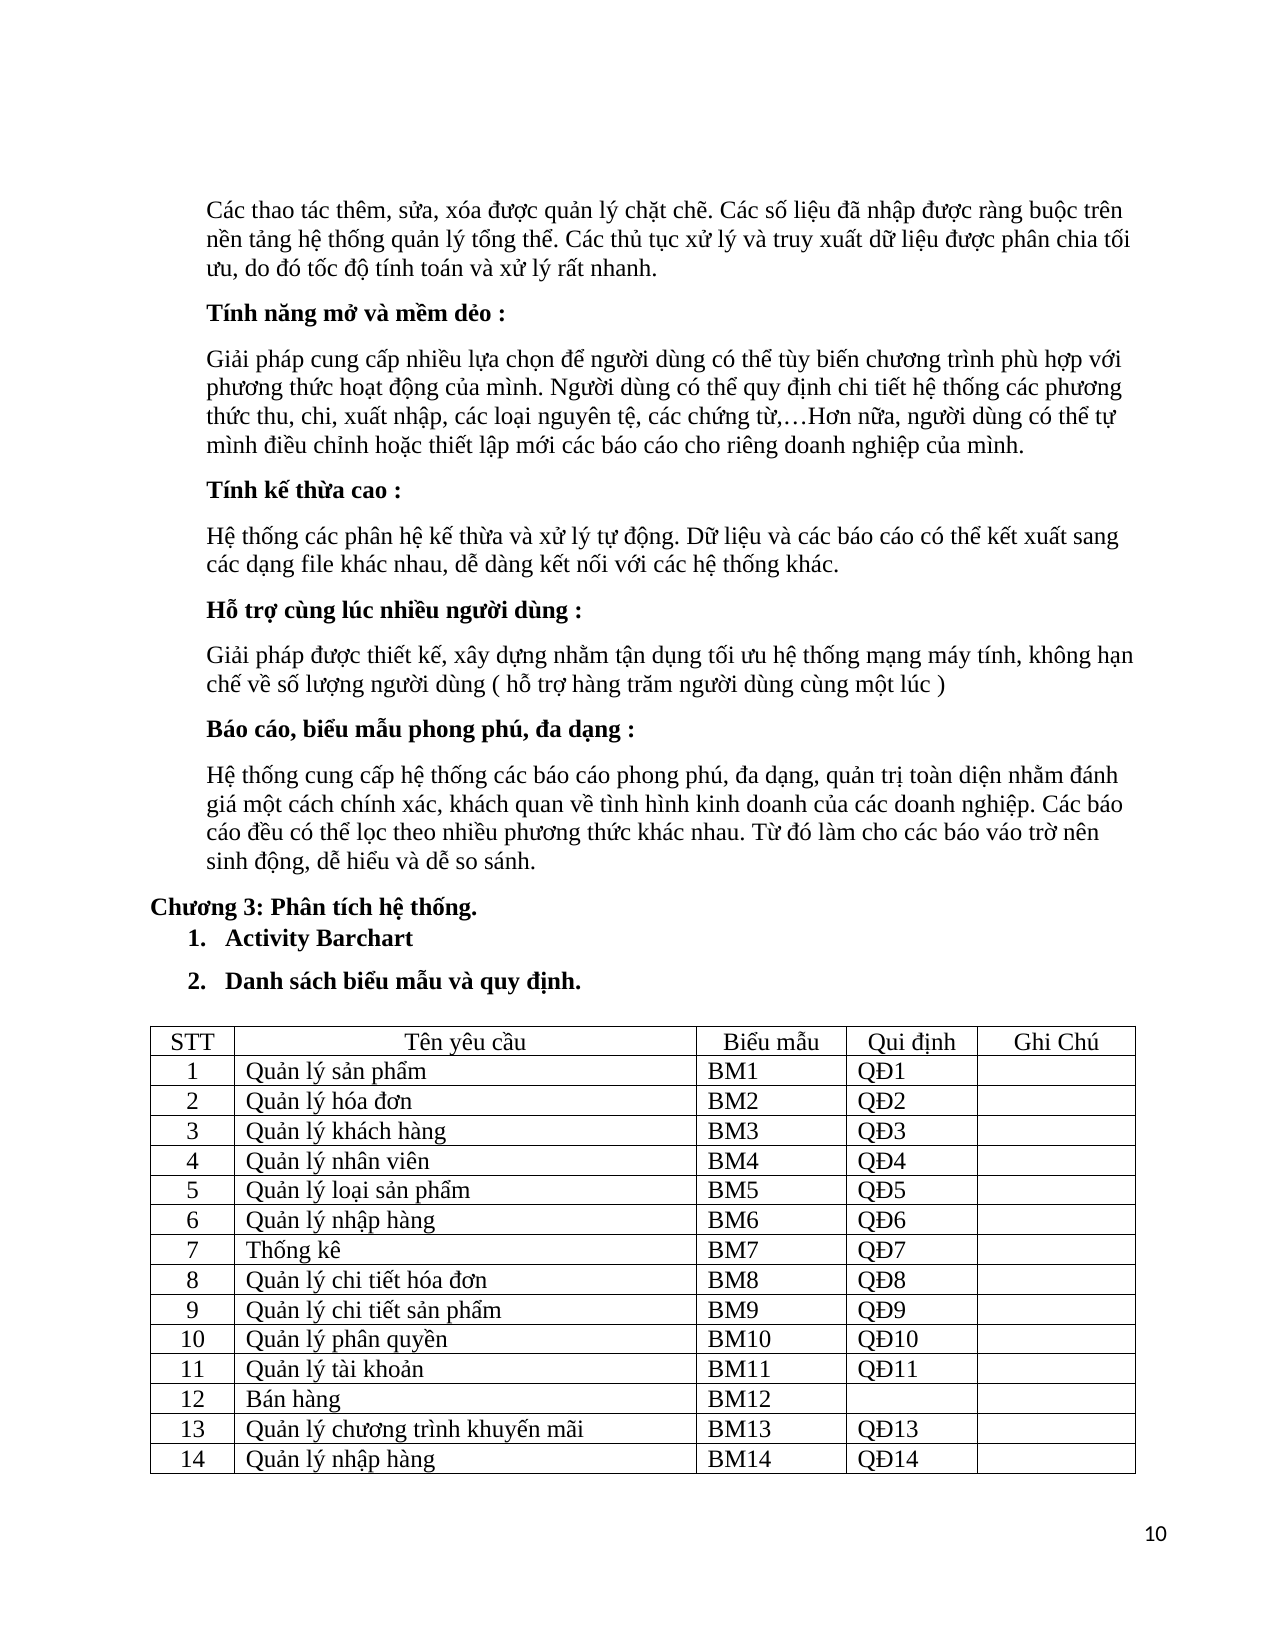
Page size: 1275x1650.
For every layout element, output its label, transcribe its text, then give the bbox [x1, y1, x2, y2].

table_cell [978, 1354, 1135, 1383]
subtitle Chương 3: Phân tích hệ thống. [150, 892, 1167, 920]
table_cell BM14 [697, 1444, 846, 1472]
text Giải pháp được thiết kế, xây dựng nhằm tận dụng tối ưu hệ thống mạng máy tính, không hạn chế về số lượng người dùng ( hỗ trợ hàng trăm người dùng cùng một lúc ) [206, 640, 1144, 698]
table_cell QĐ10 [847, 1325, 977, 1353]
table_cell 12 [151, 1384, 234, 1413]
table_cell Thống kê [235, 1235, 696, 1264]
table_cell 3 [151, 1116, 234, 1145]
text Báo cáo, biểu mẫu phong phú, đa dạng : [206, 714, 1167, 743]
table_cell [978, 1265, 1135, 1294]
text Các thao tác thêm, sửa, xóa được quản lý chặt chẽ. Các số liệu đã nhập được ràng buộc trên nền tảng hệ thống quản lý tổng thể. Các thủ tục xử lý và truy xuất dữ liệu được phân chia tối ưu, do đó tốc độ tính toán và xử lý rất nhanh. [206, 195, 1148, 282]
table_cell 10 [151, 1325, 234, 1353]
table_cell BM11 [697, 1354, 846, 1383]
table_cell [978, 1056, 1135, 1085]
table_cell 1 [151, 1056, 234, 1085]
table_cell [978, 1384, 1135, 1413]
table_cell Quản lý nhập hàng [235, 1444, 696, 1472]
table_cell Quản lý nhân viên [235, 1146, 696, 1174]
table_cell [978, 1116, 1135, 1145]
table_cell BM9 [697, 1295, 846, 1323]
table_cell QĐ1 [847, 1056, 977, 1085]
table_cell BM12 [697, 1384, 846, 1413]
table_cell [978, 1295, 1135, 1323]
table_cell Quản lý chi tiết hóa đơn [235, 1265, 696, 1294]
table_cell Quản lý hóa đơn [235, 1086, 696, 1115]
table_header Ghi Chú [978, 1027, 1135, 1055]
table_cell [978, 1086, 1135, 1115]
text Tính kế thừa cao : [206, 475, 1167, 504]
table_cell [978, 1205, 1135, 1234]
table_cell [978, 1146, 1135, 1174]
text Tính năng mở và mềm dẻo : [206, 298, 1167, 327]
table_cell 7 [151, 1235, 234, 1264]
table_cell QĐ14 [847, 1444, 977, 1472]
table_cell QĐ9 [847, 1295, 977, 1323]
table_cell QĐ8 [847, 1265, 977, 1294]
table_cell [978, 1444, 1135, 1472]
table_cell 4 [151, 1146, 234, 1174]
table_cell QĐ6 [847, 1205, 977, 1234]
text Hỗ trợ cùng lúc nhiều người dùng : [206, 595, 1167, 624]
table_cell Quản lý khách hàng [235, 1116, 696, 1145]
table_cell BM1 [697, 1056, 846, 1085]
table_cell [978, 1176, 1135, 1204]
table_cell QĐ11 [847, 1354, 977, 1383]
table_cell BM13 [697, 1414, 846, 1443]
table_cell QĐ13 [847, 1414, 977, 1443]
table_cell 5 [151, 1176, 234, 1204]
table_header Tên yêu cầu [235, 1027, 696, 1055]
table_cell QĐ7 [847, 1235, 977, 1264]
table_cell BM2 [697, 1086, 846, 1115]
table_cell 8 [151, 1265, 234, 1294]
table_cell [978, 1235, 1135, 1264]
table_cell Quản lý nhập hàng [235, 1205, 696, 1234]
table_header STT [151, 1027, 234, 1055]
table_cell Quản lý chi tiết sản phẩm [235, 1295, 696, 1323]
text Giải pháp cung cấp nhiều lựa chọn để người dùng có thể tùy biến chương trình phù hợp với phương thức hoạt động của mình. Người dùng có thể quy định chi tiết hệ thống các phương thức thu, chi, xuất nhập, các loại nguyên tệ, các chứng từ,…Hơn nữa, người dùng có thể tự mình điều chỉnh hoặc thiết lập mới các báo cáo cho riêng doanh nghiệp của mình. [206, 344, 1158, 459]
table_cell BM5 [697, 1176, 846, 1204]
table_cell 9 [151, 1295, 234, 1323]
table_cell Quản lý loại sản phẩm [235, 1176, 696, 1204]
table_cell QĐ3 [847, 1116, 977, 1145]
table_cell BM3 [697, 1116, 846, 1145]
table_cell BM10 [697, 1325, 846, 1353]
table_cell [978, 1325, 1135, 1353]
list Danh sách biểu mẫu và quy định. [187, 966, 1167, 994]
table_header Biểu mẫu [697, 1027, 846, 1055]
table_cell 11 [151, 1354, 234, 1383]
table_cell BM4 [697, 1146, 846, 1174]
text Hệ thống các phân hệ kế thừa và xử lý tự động. Dữ liệu và các báo cáo có thể kết xuất sang các dạng file khác nhau, dễ dàng kết nối với các hệ thống khác. [206, 521, 1156, 578]
table_cell Quản lý chương trình khuyến mãi [235, 1414, 696, 1443]
table_cell BM7 [697, 1235, 846, 1264]
table_cell QĐ5 [847, 1176, 977, 1204]
table_cell QĐ4 [847, 1146, 977, 1174]
table_cell [978, 1414, 1135, 1443]
table_cell BM6 [697, 1205, 846, 1234]
table_cell Bán hàng [235, 1384, 696, 1413]
table_cell 2 [151, 1086, 234, 1115]
table_cell Quản lý phân quyền [235, 1325, 696, 1353]
table_cell 14 [151, 1444, 234, 1472]
text Hệ thống cung cấp hệ thống các báo cáo phong phú, đa dạng, quản trị toàn diện nhằm đánh giá một cách chính xác, khách quan về tình hình kinh doanh của các doanh nghiệp. Các báo cáo đều có thể lọc theo nhiều phương thức khác nhau. Từ đó làm cho các báo váo trờ nên sinh động, dễ hiểu và dễ so sánh. [206, 760, 1146, 875]
table_cell QĐ2 [847, 1086, 977, 1115]
list Activity Barchart [187, 923, 1167, 951]
table_cell BM8 [697, 1265, 846, 1294]
table_cell Quản lý tài khoản [235, 1354, 696, 1383]
table_cell Quản lý sản phẩm [235, 1056, 696, 1085]
table_cell [847, 1384, 977, 1413]
table_header Qui định [847, 1027, 977, 1055]
table_cell 6 [151, 1205, 234, 1234]
table_cell 13 [151, 1414, 234, 1443]
